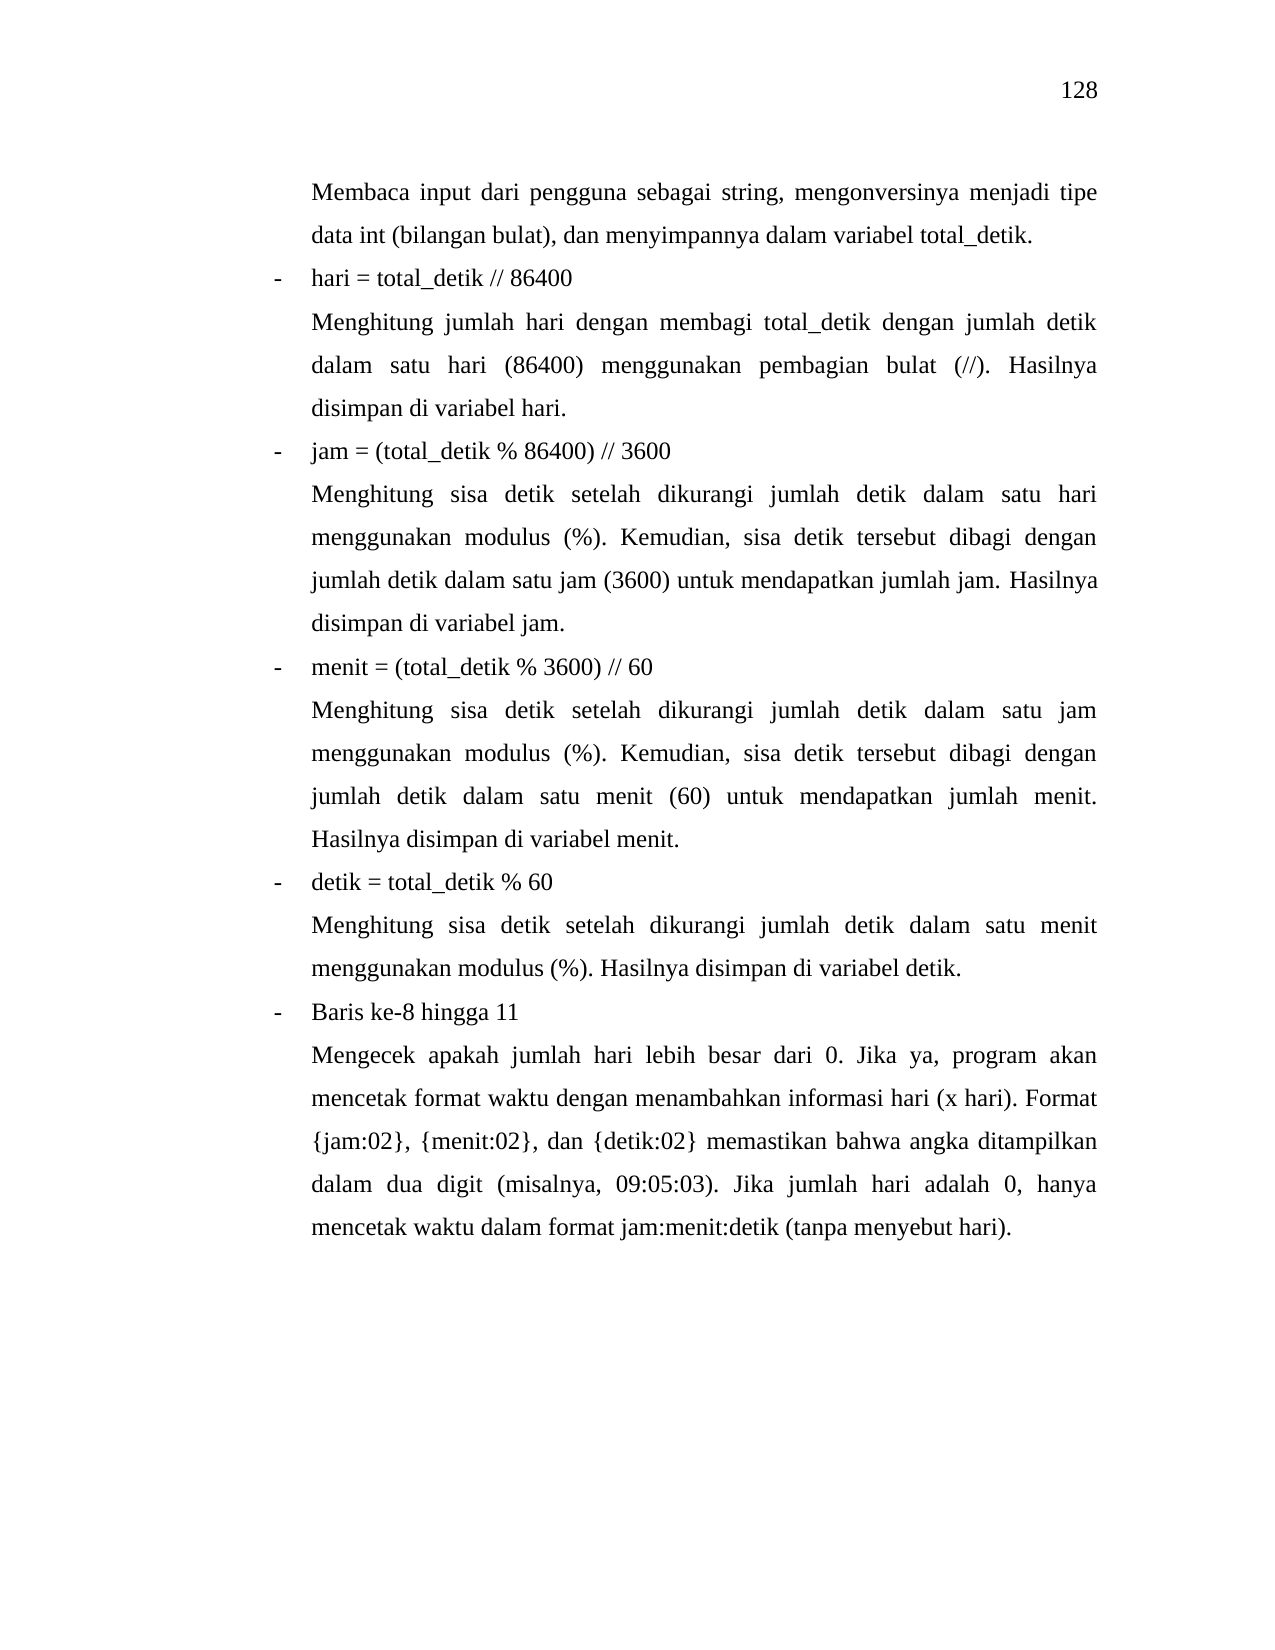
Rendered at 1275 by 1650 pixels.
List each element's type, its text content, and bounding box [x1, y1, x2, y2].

list Menghitung sisa detik setelah dikurangi jumlah detik dalam satu hari menggunakan modulus (%). Kemudian, sisa detik tersebut dibagi dengan jumlah detik dalam satu jam (3600) untuk mendapatkan jumlah jam. Hasilnya disimpan di variabel jam. [311, 479, 1098, 637]
list Membaca input dari pengguna sebagai string, mengonversinya menjadi tipe data int (bilangan bulat), dan menyimpannya dalam variabel total_detik. [311, 177, 1098, 249]
list Mengecek apakah jumlah hari lebih besar dari 0. Jika ya, program akan mencetak format waktu dengan menambahkan informasi hari (x hari). Format {jam:02}, {menit:02}, dan {detik:02} memastikan bahwa angka ditampilkan dalam dua digit (misalnya, 09:05:03). Jika jumlah hari adalah 0, hanya mencetak waktu dalam format jam:menit:detik (tanpa menyebut hari). [311, 1040, 1098, 1241]
list menit = (total_detik % 3600) // 60 [274, 652, 1098, 680]
list detik = total_detik % 60 [274, 867, 1098, 896]
list Menghitung sisa detik setelah dikurangi jumlah detik dalam satu menit menggunakan modulus (%). Hasilnya disimpan di variabel detik. [311, 910, 1098, 982]
list Menghitung jumlah hari dengan membagi total_detik dengan jumlah detik dalam satu hari (86400) menggunakan pembagian bulat (//). Hasilnya disimpan di variabel hari. [311, 307, 1098, 422]
list Menghitung sisa detik setelah dikurangi jumlah detik dalam satu jam menggunakan modulus (%). Kemudian, sisa detik tersebut dibagi dengan jumlah detik dalam satu menit (60) untuk mendapatkan jumlah menit. Hasilnya disimpan di variabel menit. [311, 695, 1098, 853]
list hari = total_detik // 86400 [274, 263, 1098, 292]
list jam = (total_detik % 86400) // 3600 [274, 436, 1098, 465]
list Baris ke-8 hingga 11 [274, 997, 1098, 1025]
